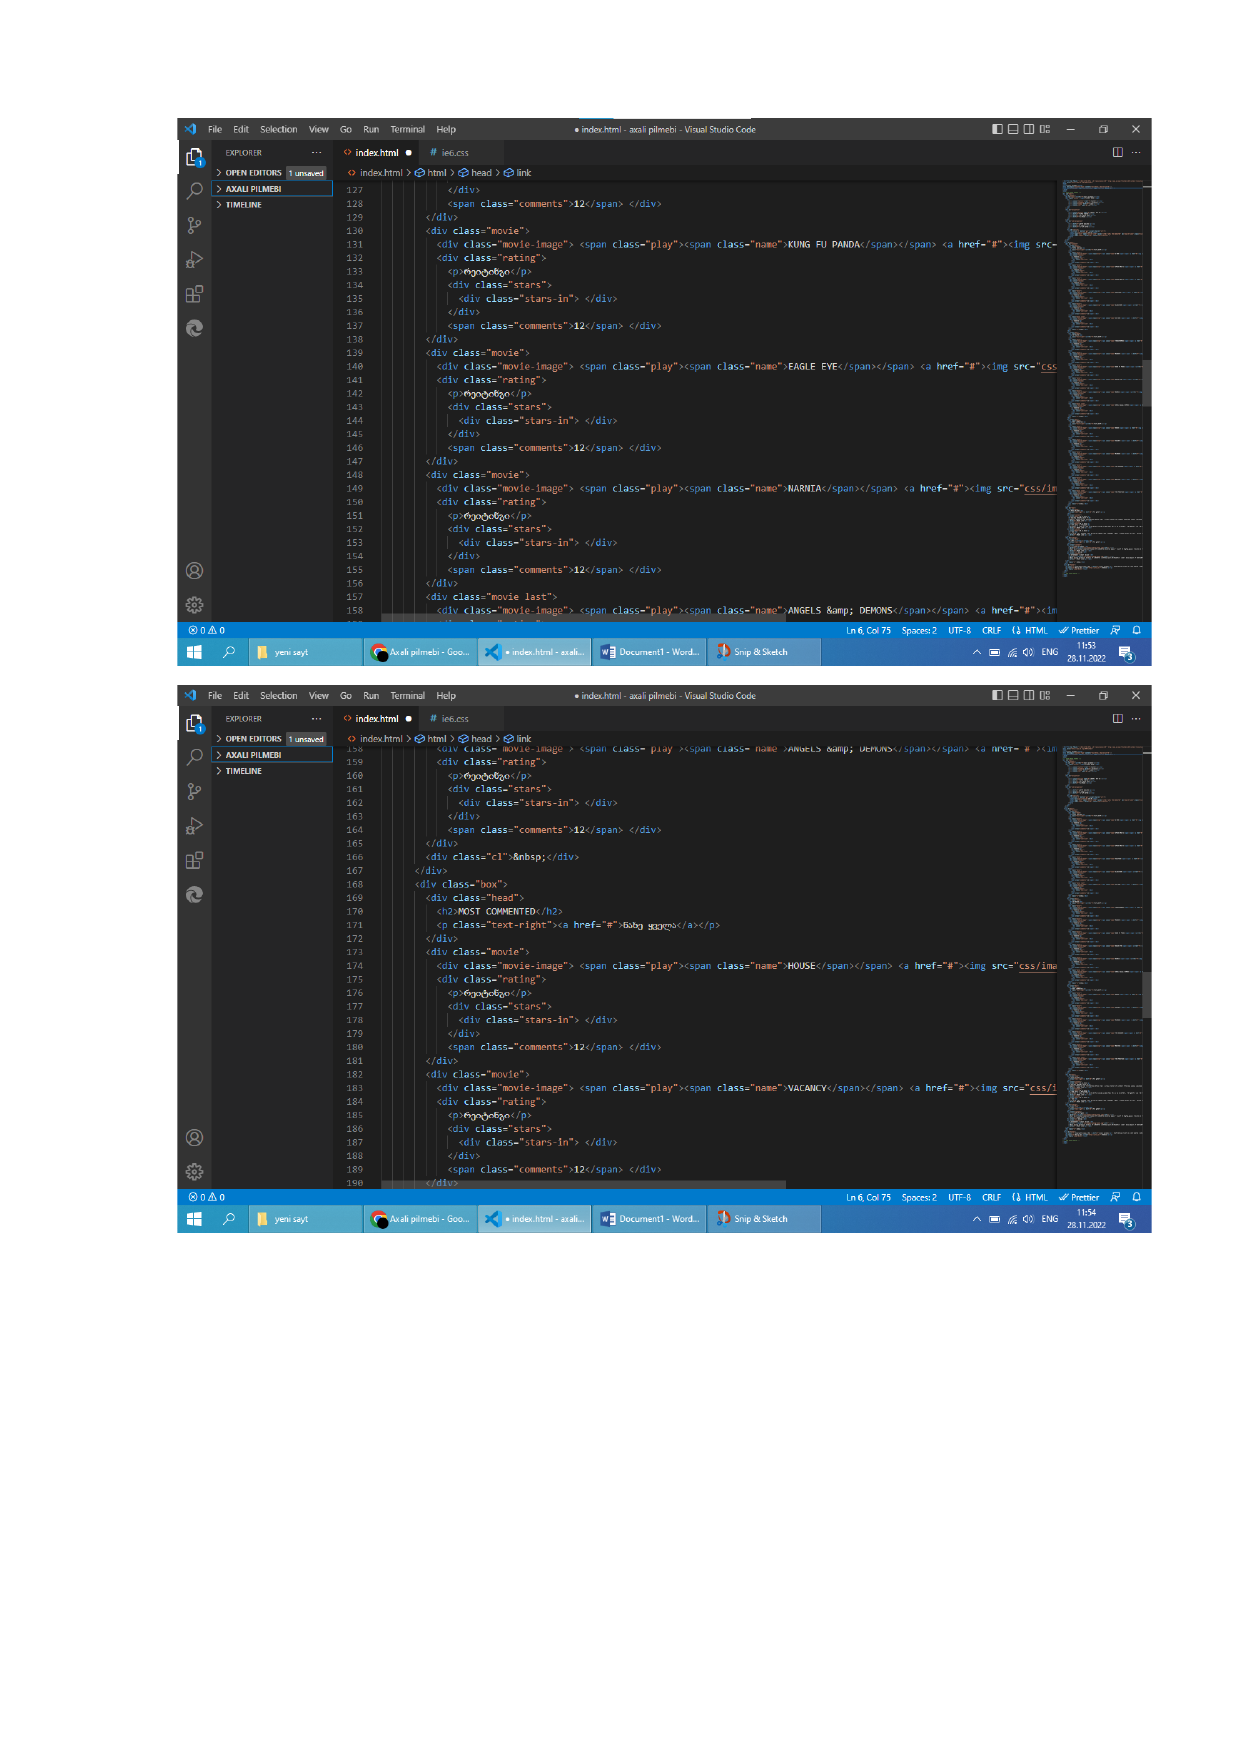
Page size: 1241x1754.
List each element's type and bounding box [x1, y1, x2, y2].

picture [177, 685, 1152, 1233]
picture [177, 118, 1152, 666]
